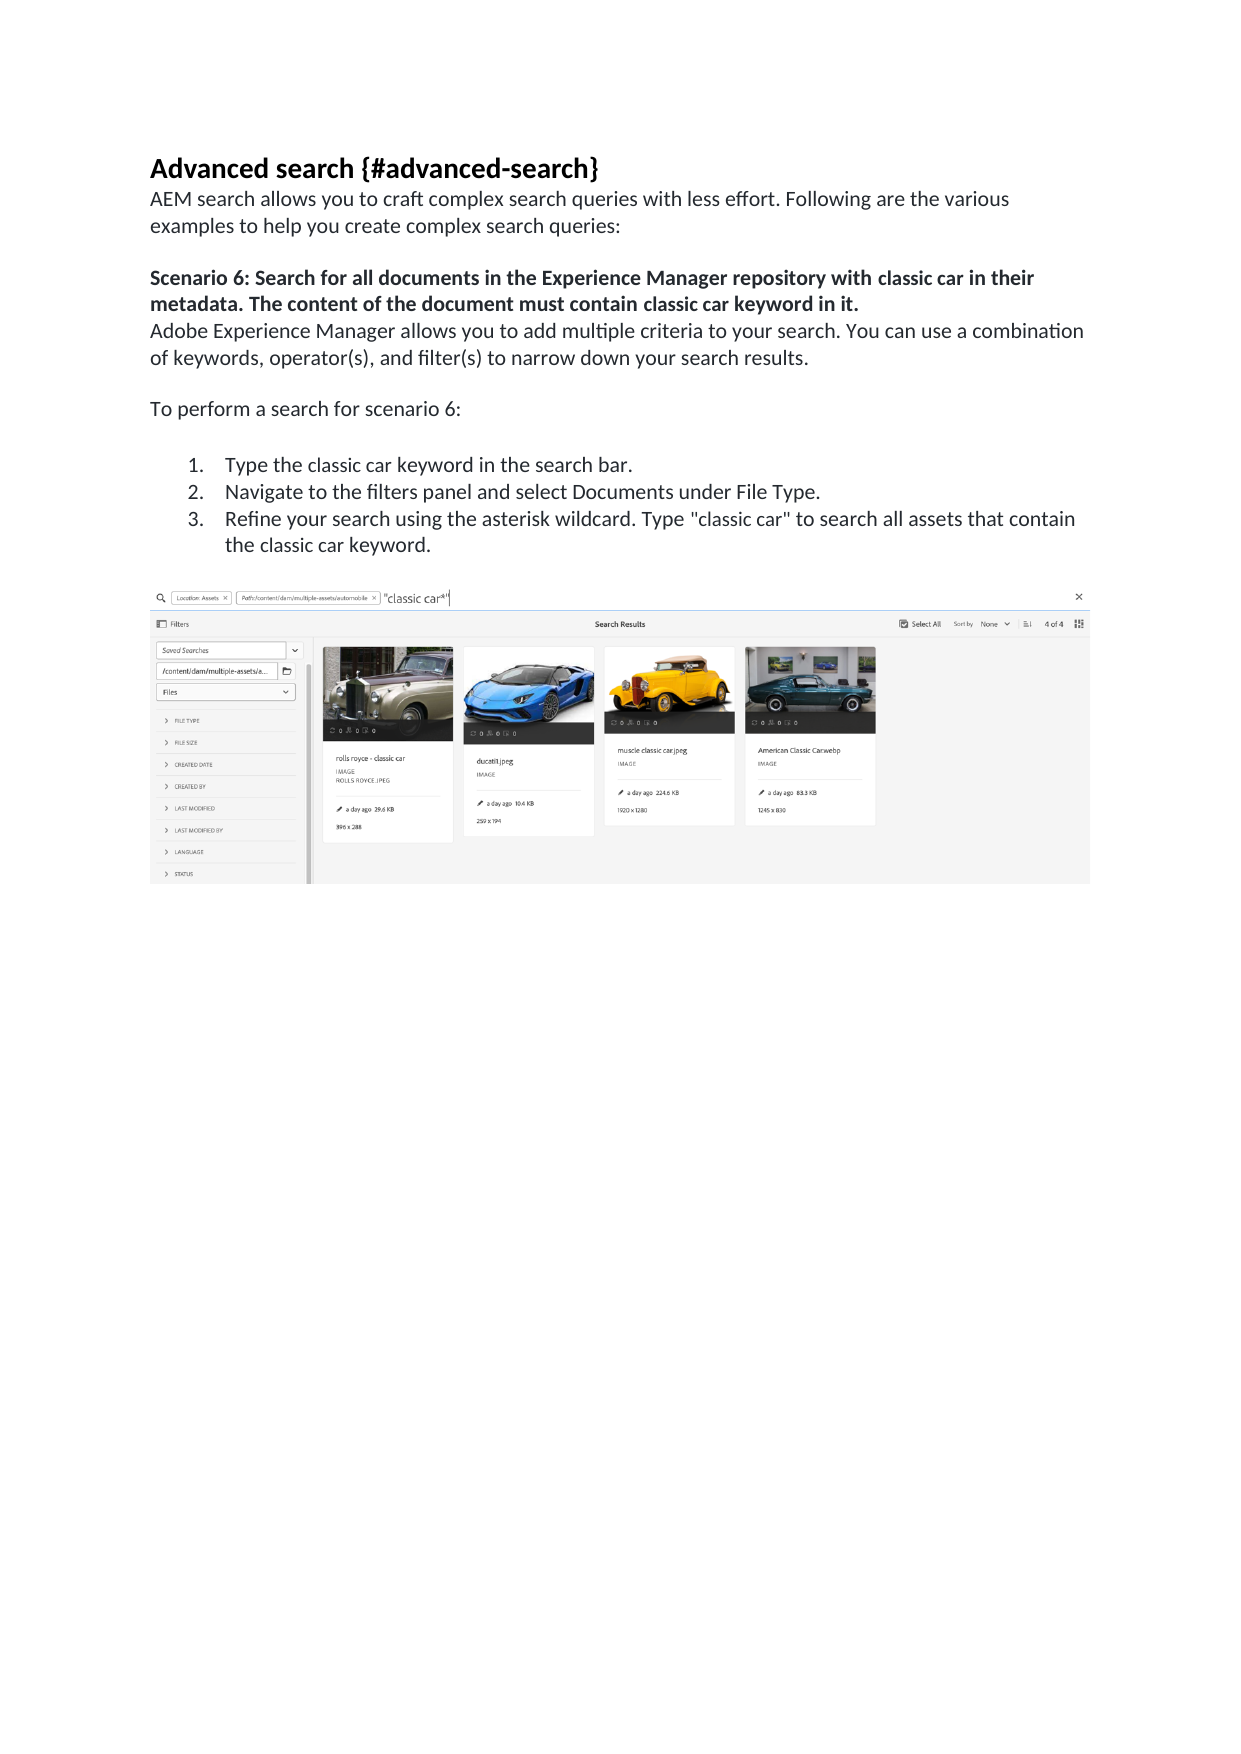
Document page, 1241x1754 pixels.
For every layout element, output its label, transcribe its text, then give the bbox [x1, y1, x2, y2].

text To perform a search for scenario 6: [150, 396, 1090, 422]
list Navigate to the filters panel and select Documents under File Type. [187, 478, 1090, 505]
list Type the classic car keyword in the search bar. [187, 451, 1090, 478]
list Refine your search using the asterisk wildcard. Type "classic car" to search all assets that contain the classic car keyword. [187, 505, 1090, 558]
text AEM search allows you to craft complex search queries with less effort. Following are the various examples to help you create complex search queries: [150, 186, 1090, 239]
picture [150, 587, 1091, 884]
text Adobe Experience Manager allows you to add multiple criteria to your search. You can use a combination of keywords, operator(s), and filter(s) to narrow down your search results. [150, 317, 1090, 371]
text Scenario 6: Search for all documents in the Experience Manager repository with classic car in their metadata. The content of the document must contain classic car keyword in it. [150, 264, 1090, 317]
subtitle Advanced search {#advanced-search} [150, 150, 1090, 186]
